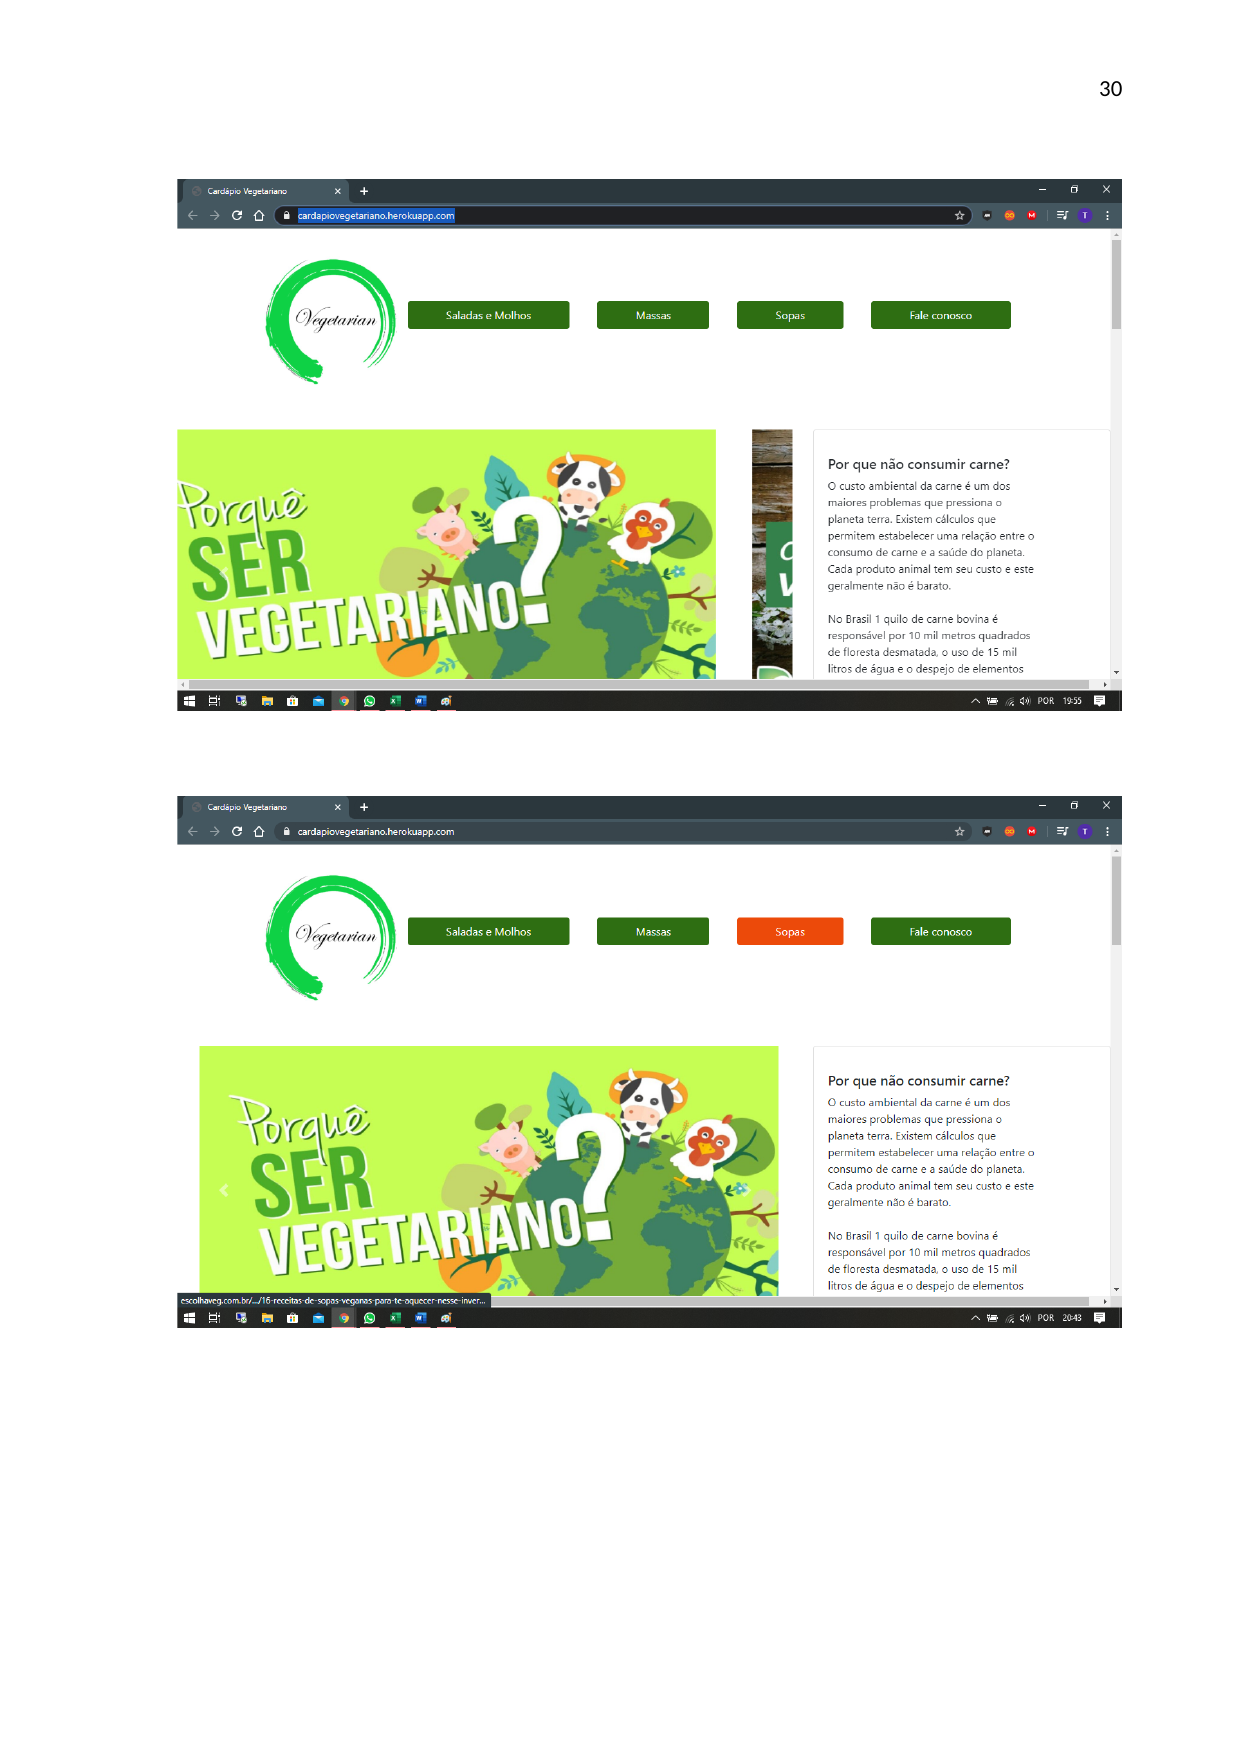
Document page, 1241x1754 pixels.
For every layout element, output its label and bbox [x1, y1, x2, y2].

picture [177, 796, 1122, 1328]
picture [177, 179, 1122, 711]
